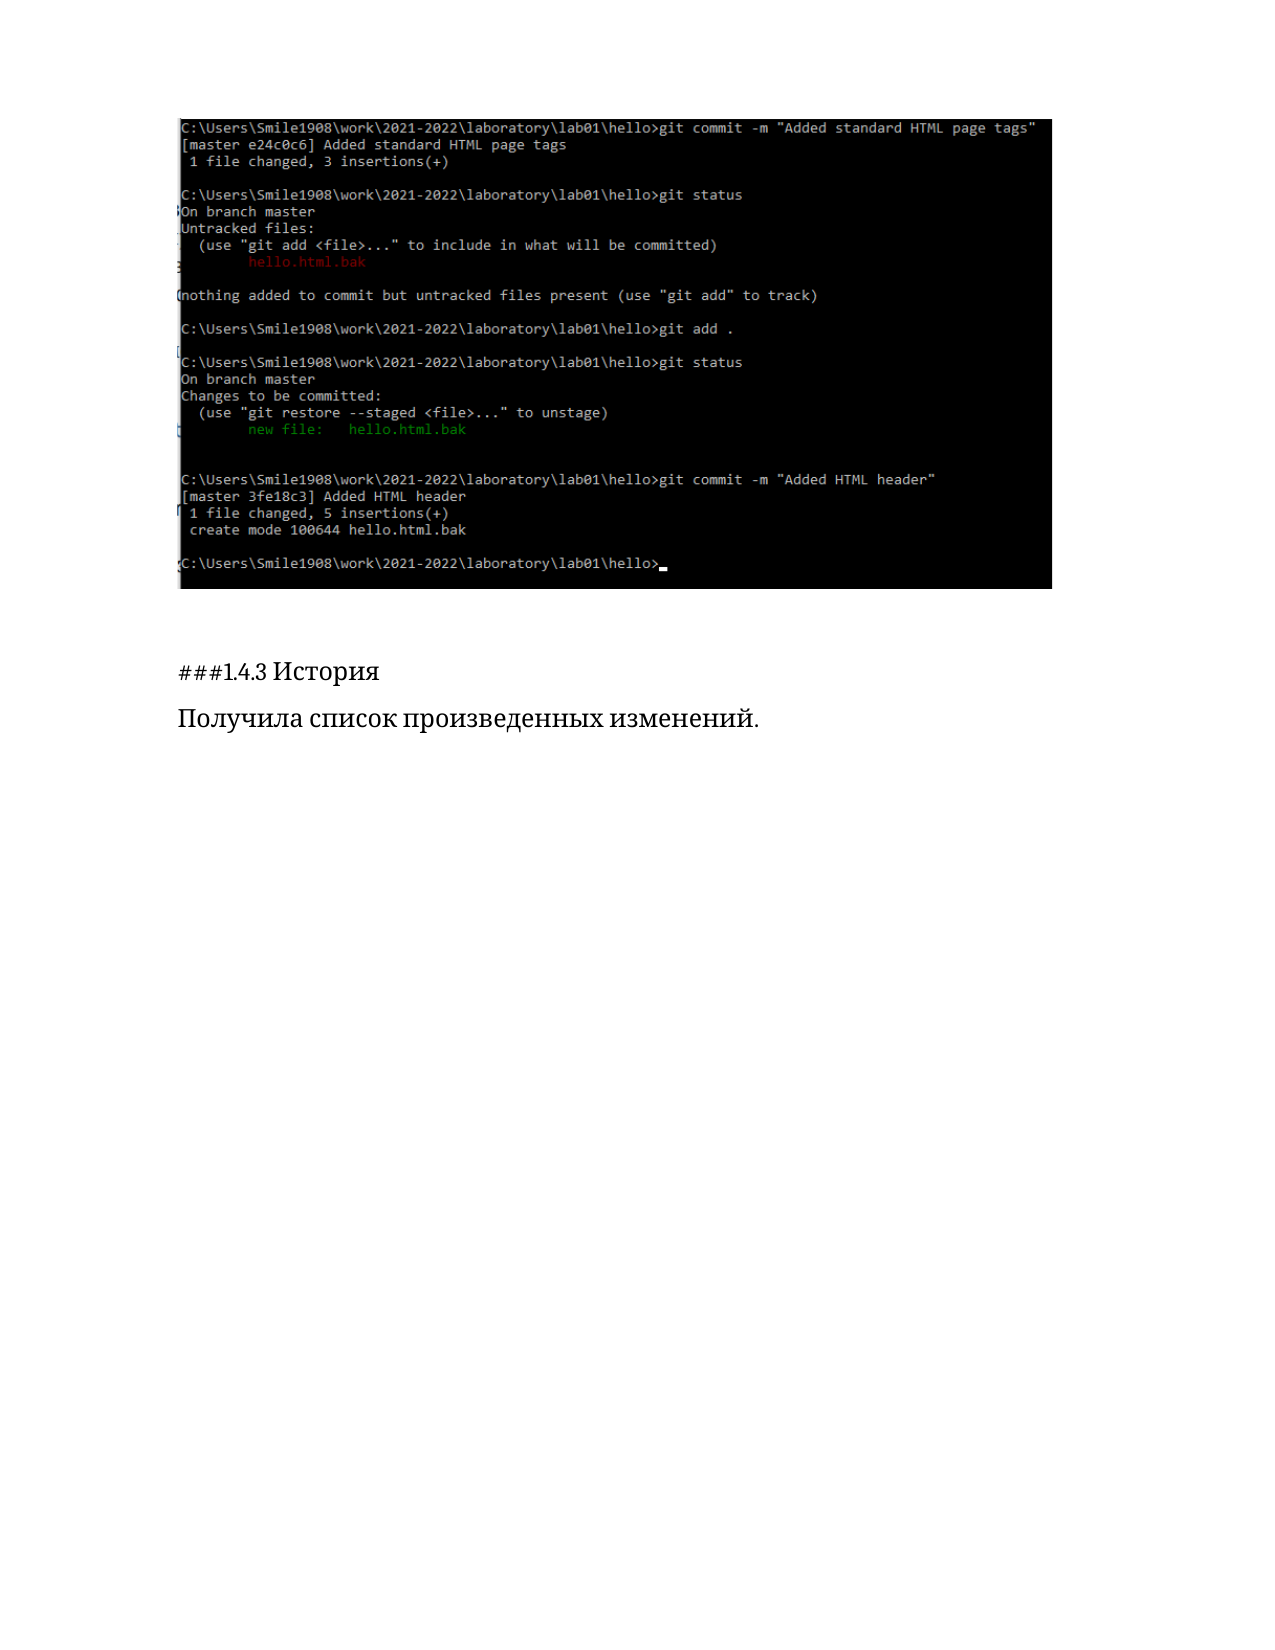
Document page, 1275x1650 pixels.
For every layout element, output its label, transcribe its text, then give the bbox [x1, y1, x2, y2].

text ###1.4.3 История [177, 657, 1186, 686]
text Получила список произведенных изменений. [177, 705, 1186, 734]
picture [177, 118, 1053, 589]
